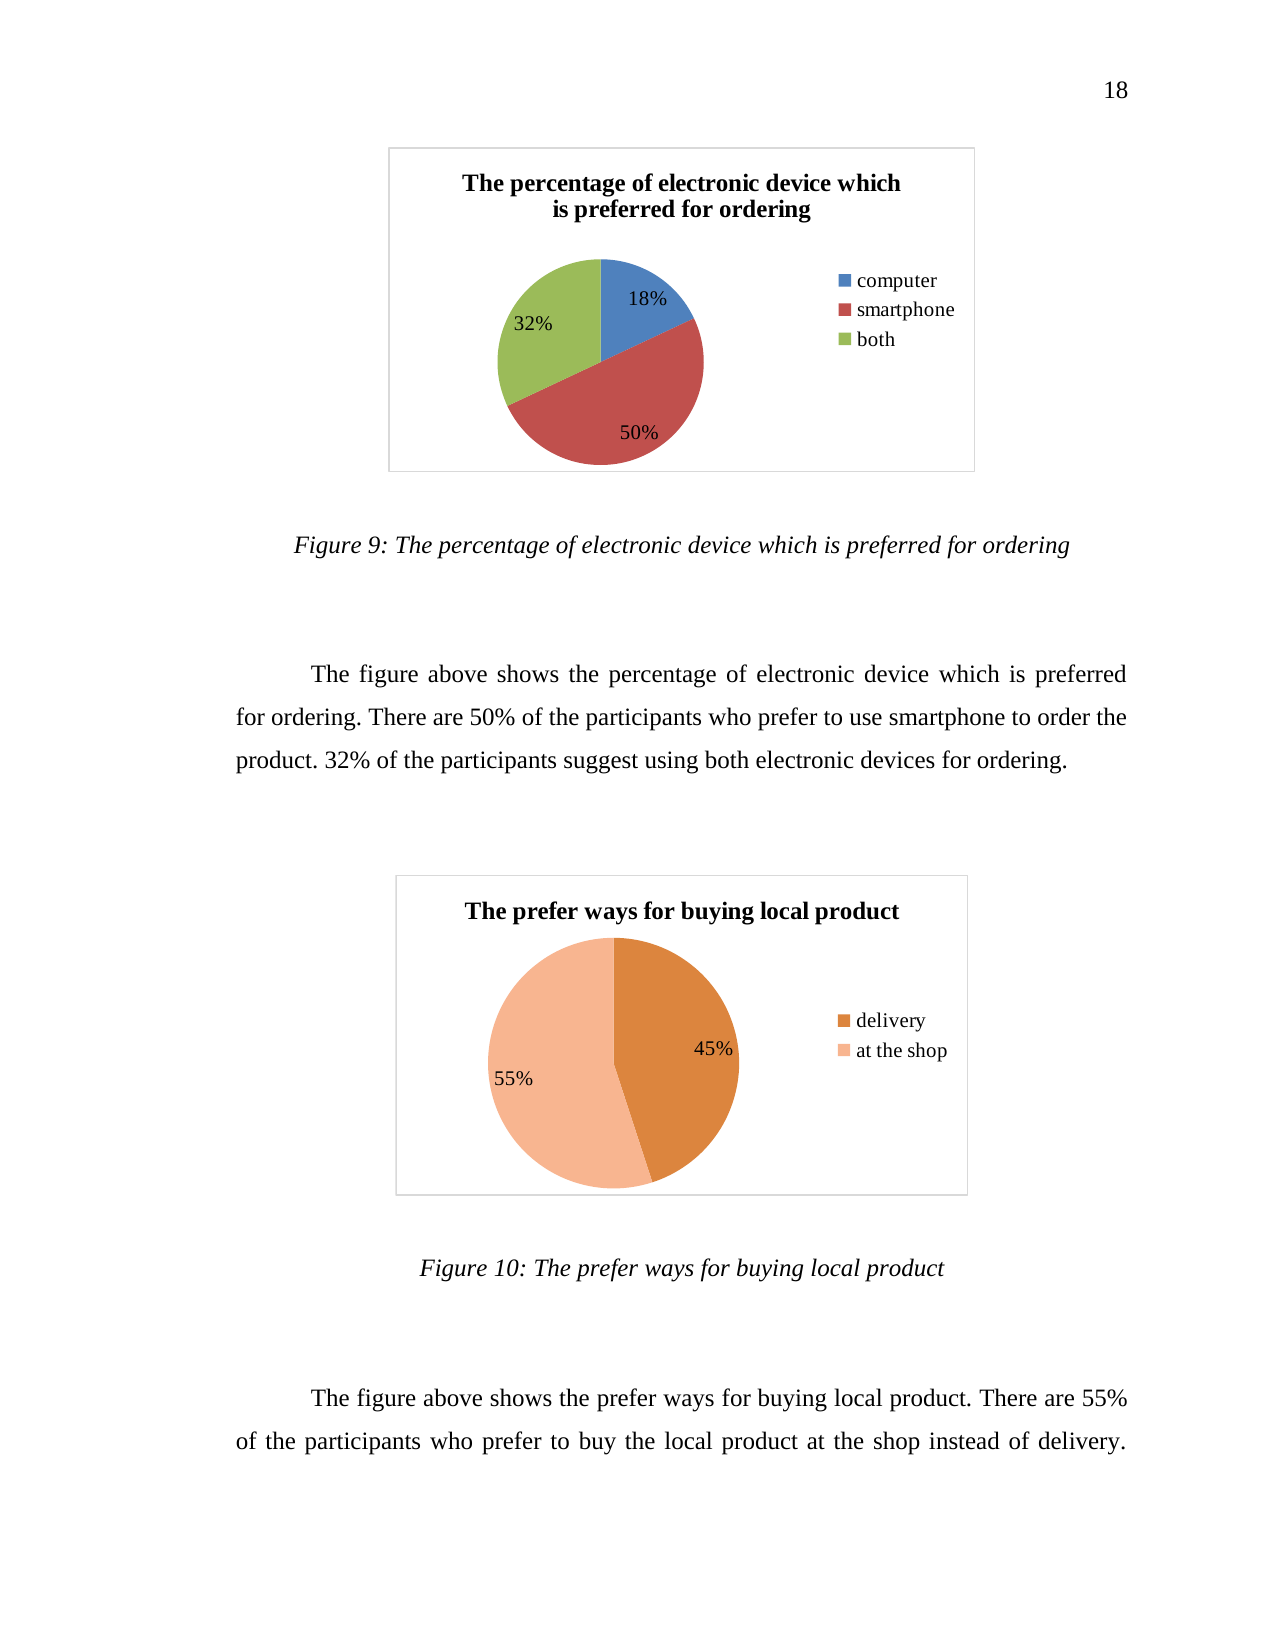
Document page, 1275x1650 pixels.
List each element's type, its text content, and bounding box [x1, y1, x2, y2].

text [236, 1383, 1128, 1454]
text The figure above shows the percentage of electronic device which is preferred for ordering. There are 50% of the participants who prefer to use smartphone to order the product. 32% of the participants suggest using both electronic devices for ordering. [236, 659, 1128, 774]
